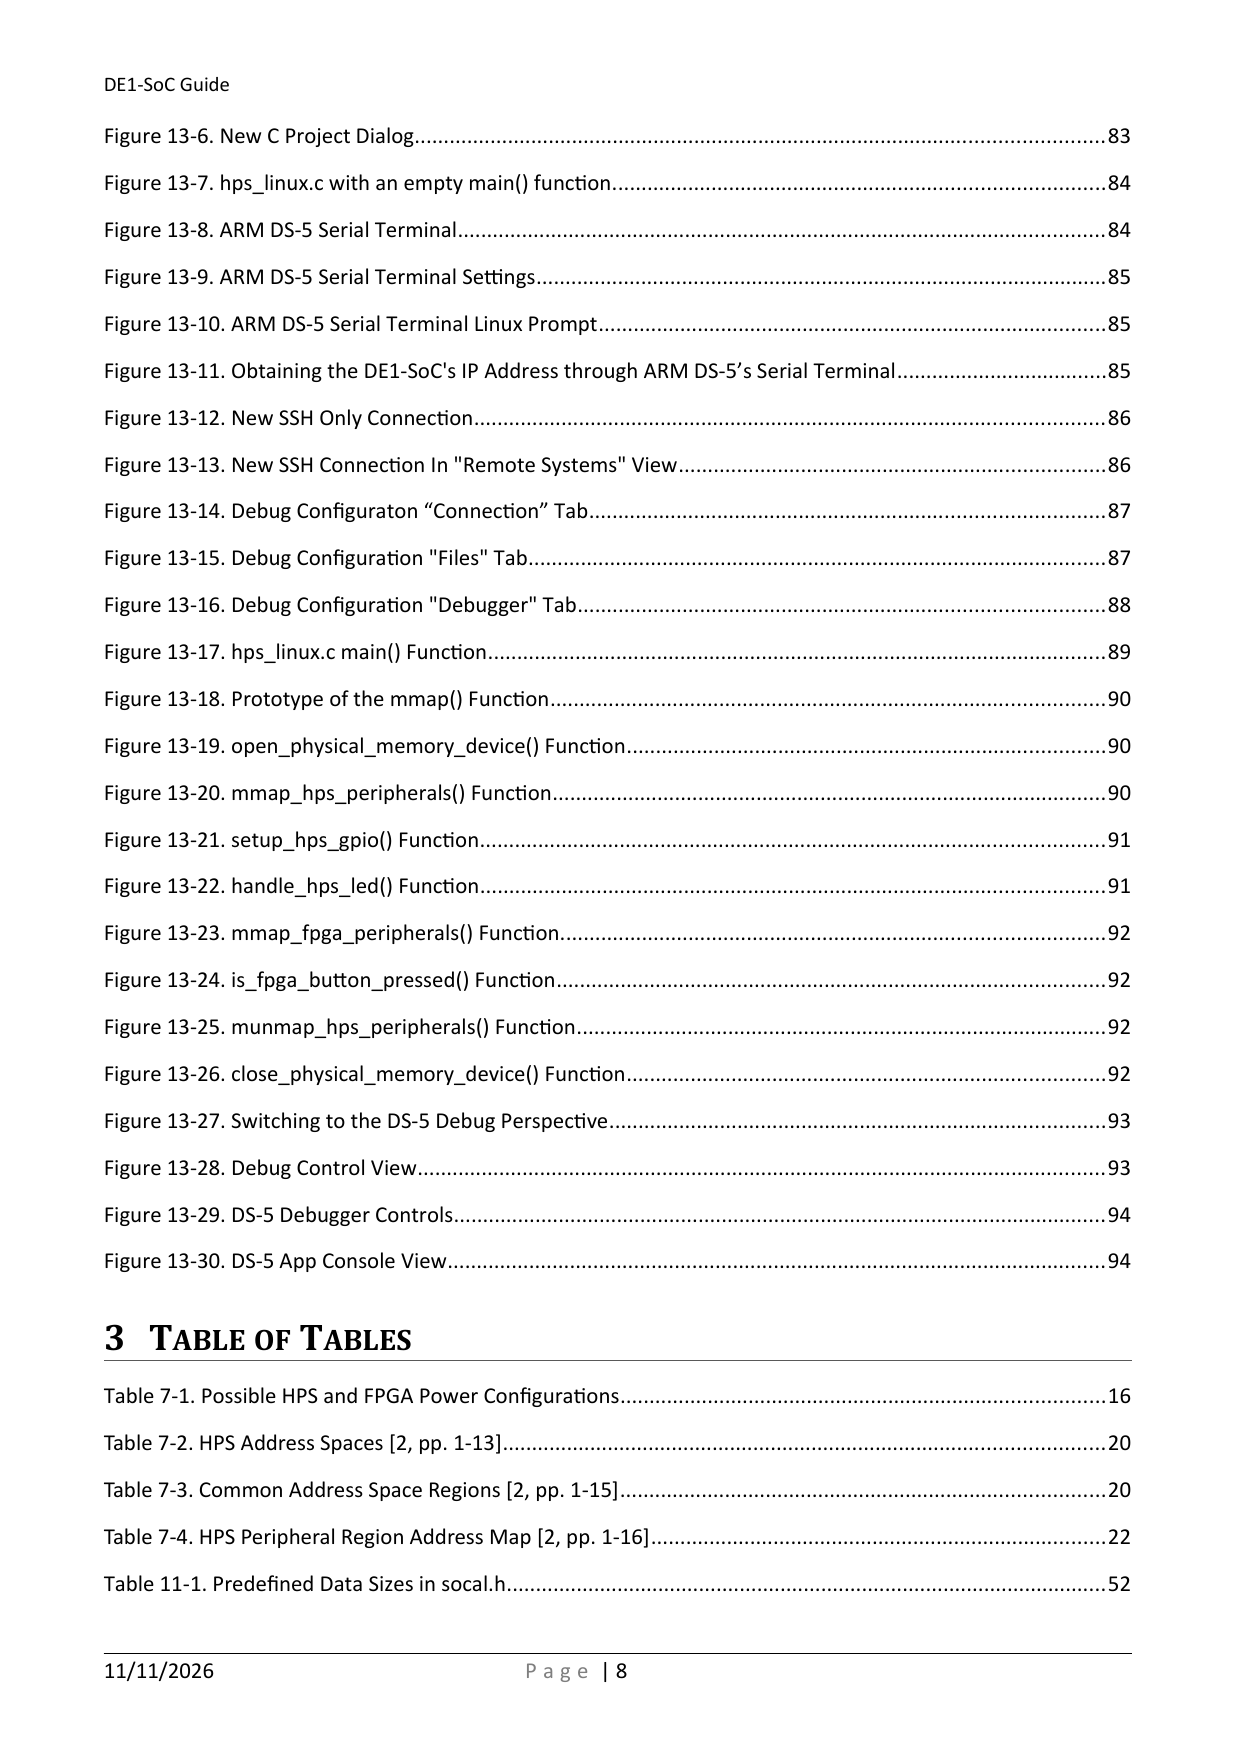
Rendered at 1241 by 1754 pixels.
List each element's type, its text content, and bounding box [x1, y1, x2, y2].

text Figure 13-15. Debug Configuration "Files" Tab 87 [103, 543, 1132, 572]
text Figure 13-17. hps_linux.c main() Function 89 [103, 637, 1132, 665]
text Figure 13-19. open_physical_memory_device() Function 90 [103, 731, 1132, 759]
text Figure 13-27. Switching to the DS-5 Debug Perspective 93 [103, 1106, 1132, 1134]
text Figure 13-8. ARM DS-5 Serial Terminal 84 [103, 215, 1132, 243]
text Figure 13-13. New SSH Connection In "Remote Systems" View 86 [103, 450, 1132, 478]
text Figure 13-10. ARM DS-5 Serial Terminal Linux Prompt 85 [103, 309, 1132, 337]
text Figure 13-7. hps_linux.c with an empty main() function. 84 [103, 168, 1132, 197]
text Figure 13-16. Debug Configuration "Debugger" Tab 88 [103, 590, 1132, 618]
text Figure 13-18. Prototype of the mmap() Function 90 [103, 684, 1132, 712]
text Figure 13-24. is_fpga_button_pressed() Function 92 [103, 965, 1132, 993]
text Figure 13-25. munmap_hps_peripherals() Function 92 [103, 1012, 1132, 1040]
text Figure 13-9. ARM DS-5 Serial Terminal Settings 85 [103, 262, 1132, 290]
text Table 7-4. HPS Peripheral Region Address Map [2, pp. 1-16] 22 [103, 1522, 1132, 1550]
text Table 11-1. Predefined Data Sizes in socal.h 52 [103, 1569, 1132, 1597]
text Figure 13-20. mmap_hps_peripherals() Function 90 [103, 778, 1132, 806]
text Figure 13-11. Obtaining the DE1-SoC's IP Address through ARM DS-5’s Serial Terminal 85 [103, 356, 1132, 384]
text Figure 13-26. close_physical_memory_device() Function 92 [103, 1059, 1132, 1087]
text Figure 13-30. DS-5 App Console View 94 [103, 1247, 1132, 1275]
text Figure 13-21. setup_hps_gpio() Function 91 [103, 825, 1132, 853]
text Table 7-1. Possible HPS and FPGA Power Configurations 16 [103, 1382, 1132, 1409]
text Figure 13-6. New C Project Dialog 83 [103, 122, 1132, 150]
text Figure 13-28. Debug Control View 93 [103, 1153, 1132, 1181]
text Figure 13-23. mmap_fpga_peripherals() Function. 92 [103, 918, 1132, 947]
text Table 7-2. HPS Address Spaces [2, pp. 1-13] 20 [103, 1428, 1132, 1456]
subtitle Table of Tables [103, 1314, 1132, 1361]
text Figure 13-29. DS-5 Debugger Controls 94 [103, 1200, 1132, 1228]
text Table 7-3. Common Address Space Regions [2, pp. 1-15] 20 [103, 1475, 1132, 1503]
text Figure 13-12. New SSH Only Connection 86 [103, 403, 1132, 431]
text Figure 13-14. Debug Configuraton “Connection” Tab 87 [103, 497, 1132, 525]
text Figure 13-22. handle_hps_led() Function 91 [103, 872, 1132, 900]
